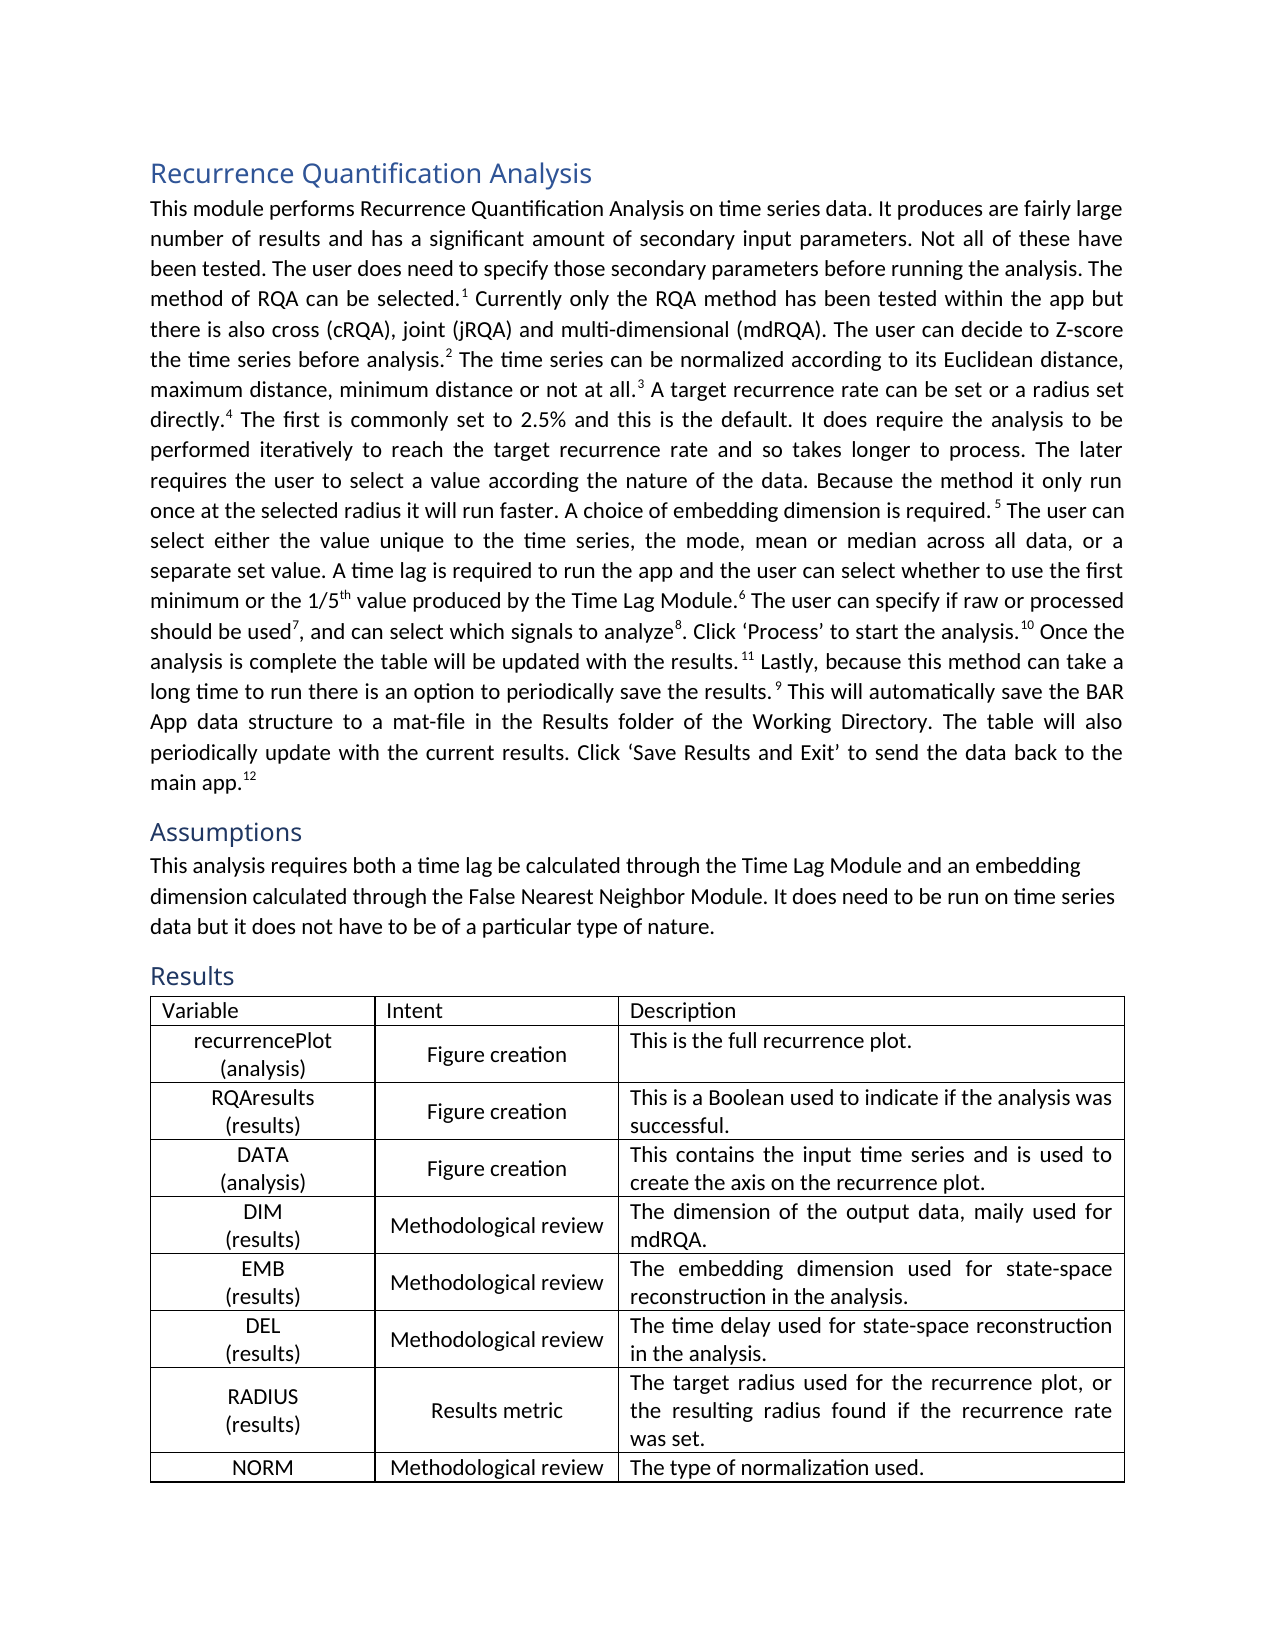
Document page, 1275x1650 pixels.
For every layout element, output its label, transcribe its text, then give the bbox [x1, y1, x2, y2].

table_cell RQAresults (results) [151, 1083, 374, 1139]
table_cell The dimension of the output data, maily used for mdRQA. [619, 1197, 1124, 1253]
table_cell Figure creation [376, 1026, 618, 1082]
subtitle Recurrence Quantification Analysis [150, 154, 1125, 191]
table_cell Figure creation [376, 1083, 618, 1139]
table_cell EMB (results) [151, 1254, 374, 1310]
table_cell The target radius used for the recurrence plot, or the resulting radius found if the recurrence rate was set. [619, 1368, 1124, 1452]
table_cell Methodological review [376, 1197, 618, 1253]
table_header Variable [151, 997, 374, 1025]
table_cell DEL (results) [151, 1311, 374, 1367]
text This analysis requires both a time lag be calculated through the Time Lag Module and an embedding dimension calculated through the False Nearest Neighbor Module. It does need to be run on time series data but it does not have to be of a particular type of nature. [150, 852, 1125, 940]
table_cell Methodological review [376, 1311, 618, 1367]
table_cell This contains the input time series and is used to create the axis on the recurrence plot. [619, 1140, 1124, 1196]
table_cell This is a Boolean used to indicate if the analysis was successful. [619, 1083, 1124, 1139]
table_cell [376, 1453, 618, 1481]
table_cell RADIUS (results) [151, 1368, 374, 1452]
table_header Description [619, 997, 1124, 1025]
table_cell recurrencePlot (analysis) [151, 1026, 374, 1082]
table_cell The embedding dimension used for state-space reconstruction in the analysis. [619, 1254, 1124, 1310]
subtitle Results [150, 959, 1125, 993]
table_cell Results metric [376, 1368, 618, 1452]
table_cell Methodological review [376, 1254, 618, 1310]
subtitle Assumptions [150, 815, 1125, 849]
table_cell Figure creation [376, 1140, 618, 1196]
table_cell NORM (results) [151, 1453, 374, 1481]
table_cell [619, 1453, 1124, 1481]
table_header Intent [376, 997, 618, 1025]
table_cell The time delay used for state-space reconstruction in the analysis. [619, 1311, 1124, 1367]
table_cell This is the full recurrence plot. [619, 1026, 1124, 1082]
table_cell DIM (results) [151, 1197, 374, 1253]
table_cell DATA (analysis) [151, 1140, 374, 1196]
text This module performs Recurrence Quantification Analysis on time series data. It produces are fairly large number of results and has a significant amount of secondary input parameters. Not all of these have been tested. The user does need to specify those secondary parameters before running the analysis. The method of RQA can be selected.1 Currently only the RQA method has been tested within the app but there is also cross (cRQA), joint (jRQA) and multi-dimensional (mdRQA). The user can decide to Z-score the time series before analysis.2 The time series can be normalized according to its Euclidean distance, maximum distance, minimum distance or not at all.3 A target recurrence rate can be set or a radius set directly.4 The first is commonly set to 2.5% and this is the default. It does require the analysis to be performed iteratively to reach the target recurrence rate and so takes longer to process. The later requires the user to select a value according the nature of the data. Because the method it only run once at the selected radius it will run faster. A choice of embedding dimension is required.5 The user can select either the value unique to the time series, the mode, mean or median across all data, or a separate set value. A time lag is required to run the app and the user can select whether to use the first minimum or the 1/5th value produced by the Time Lag Module.6 The user can specify if raw or processed should be used7, and can select which signals to analyze8. Click ‘Process’ to start the analysis.10 Once the analysis is complete the table will be updated with the results.11 Lastly, because this method can take a long time to run there is an option to periodically save the results.9 This will automatically save the BAR App data structure to a mat-file in the Results folder of the Working Directory. The table will also periodically update with the current results. Click ‘Save Results and Exit’ to send the data back to the main app.12 [150, 194, 1125, 796]
